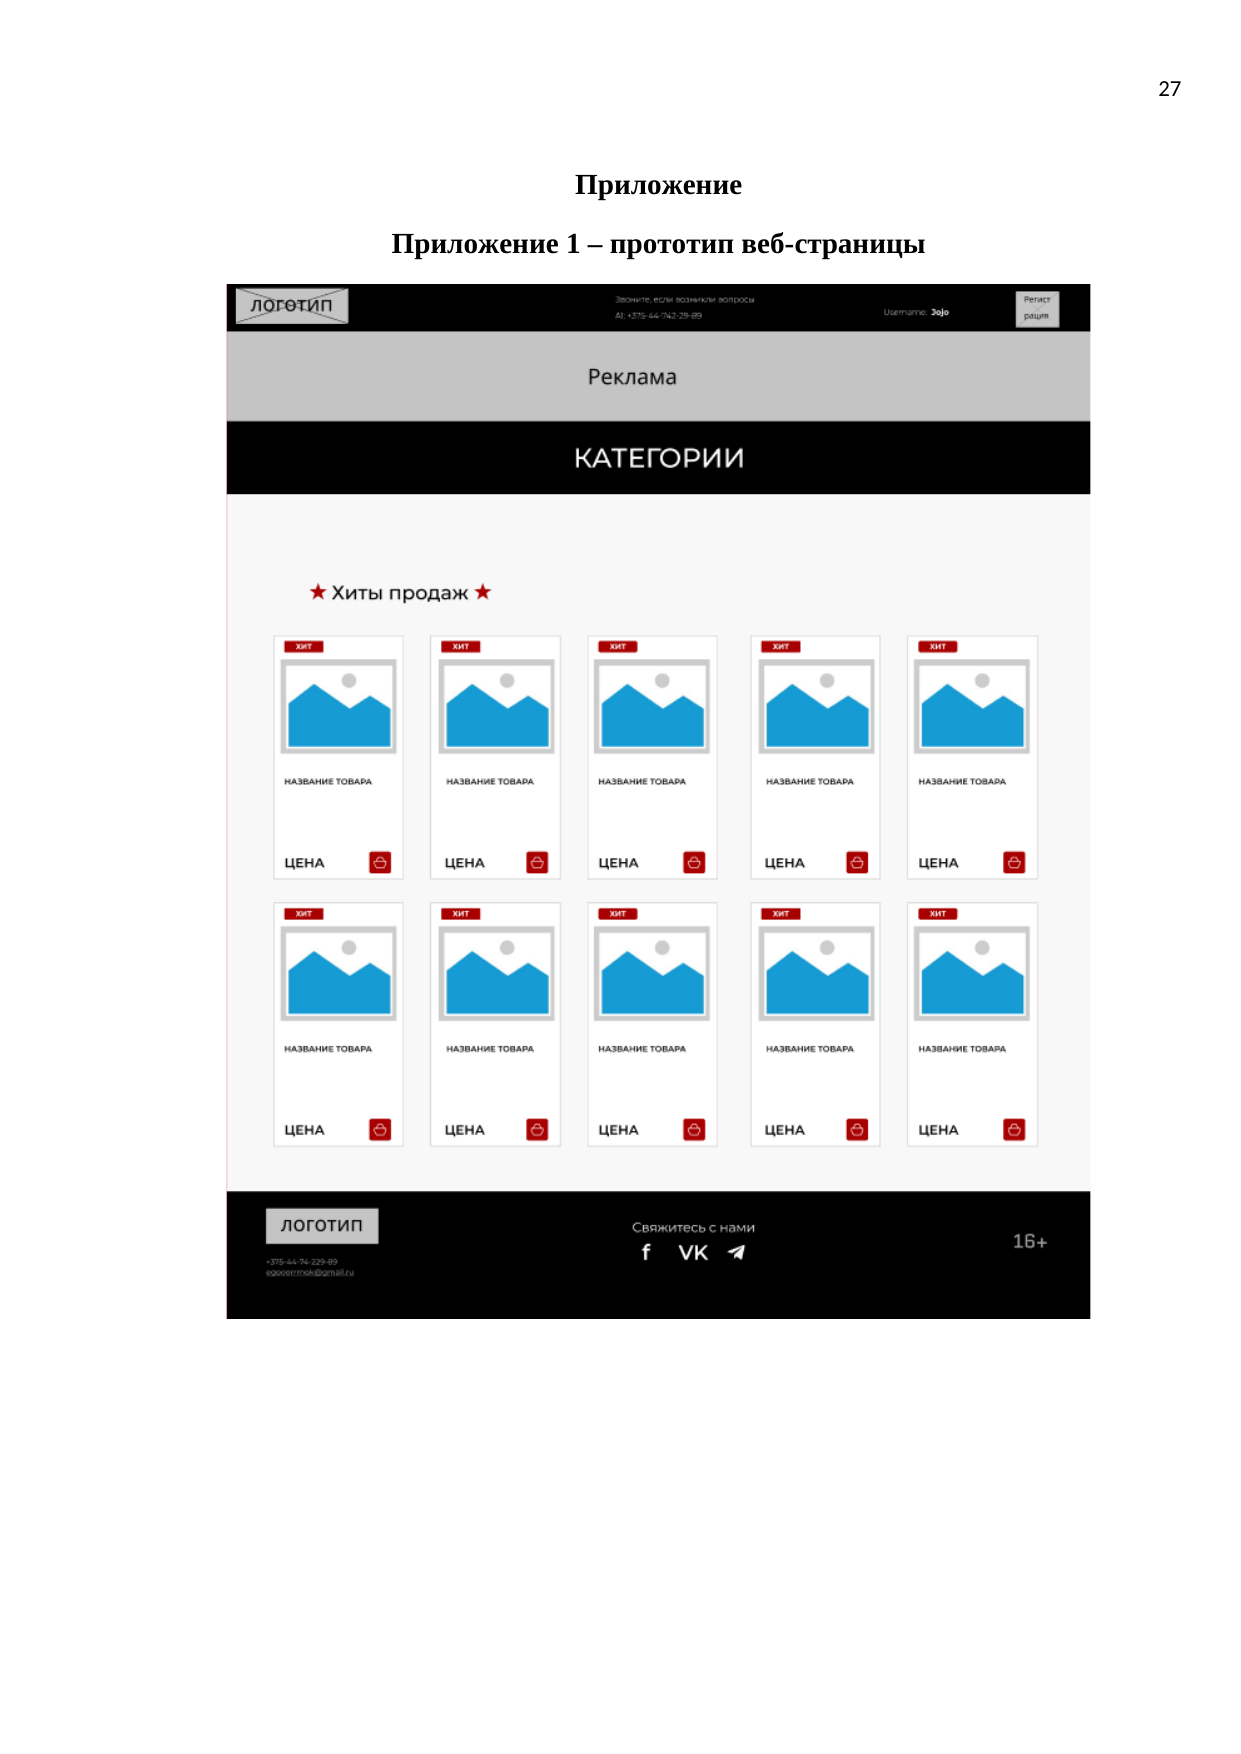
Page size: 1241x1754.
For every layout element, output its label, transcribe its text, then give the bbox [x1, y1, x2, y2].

text Приложение 1 – прототип веб-страницы [136, 226, 1181, 259]
subtitle Приложение [136, 167, 1181, 201]
picture [226, 284, 1091, 1319]
